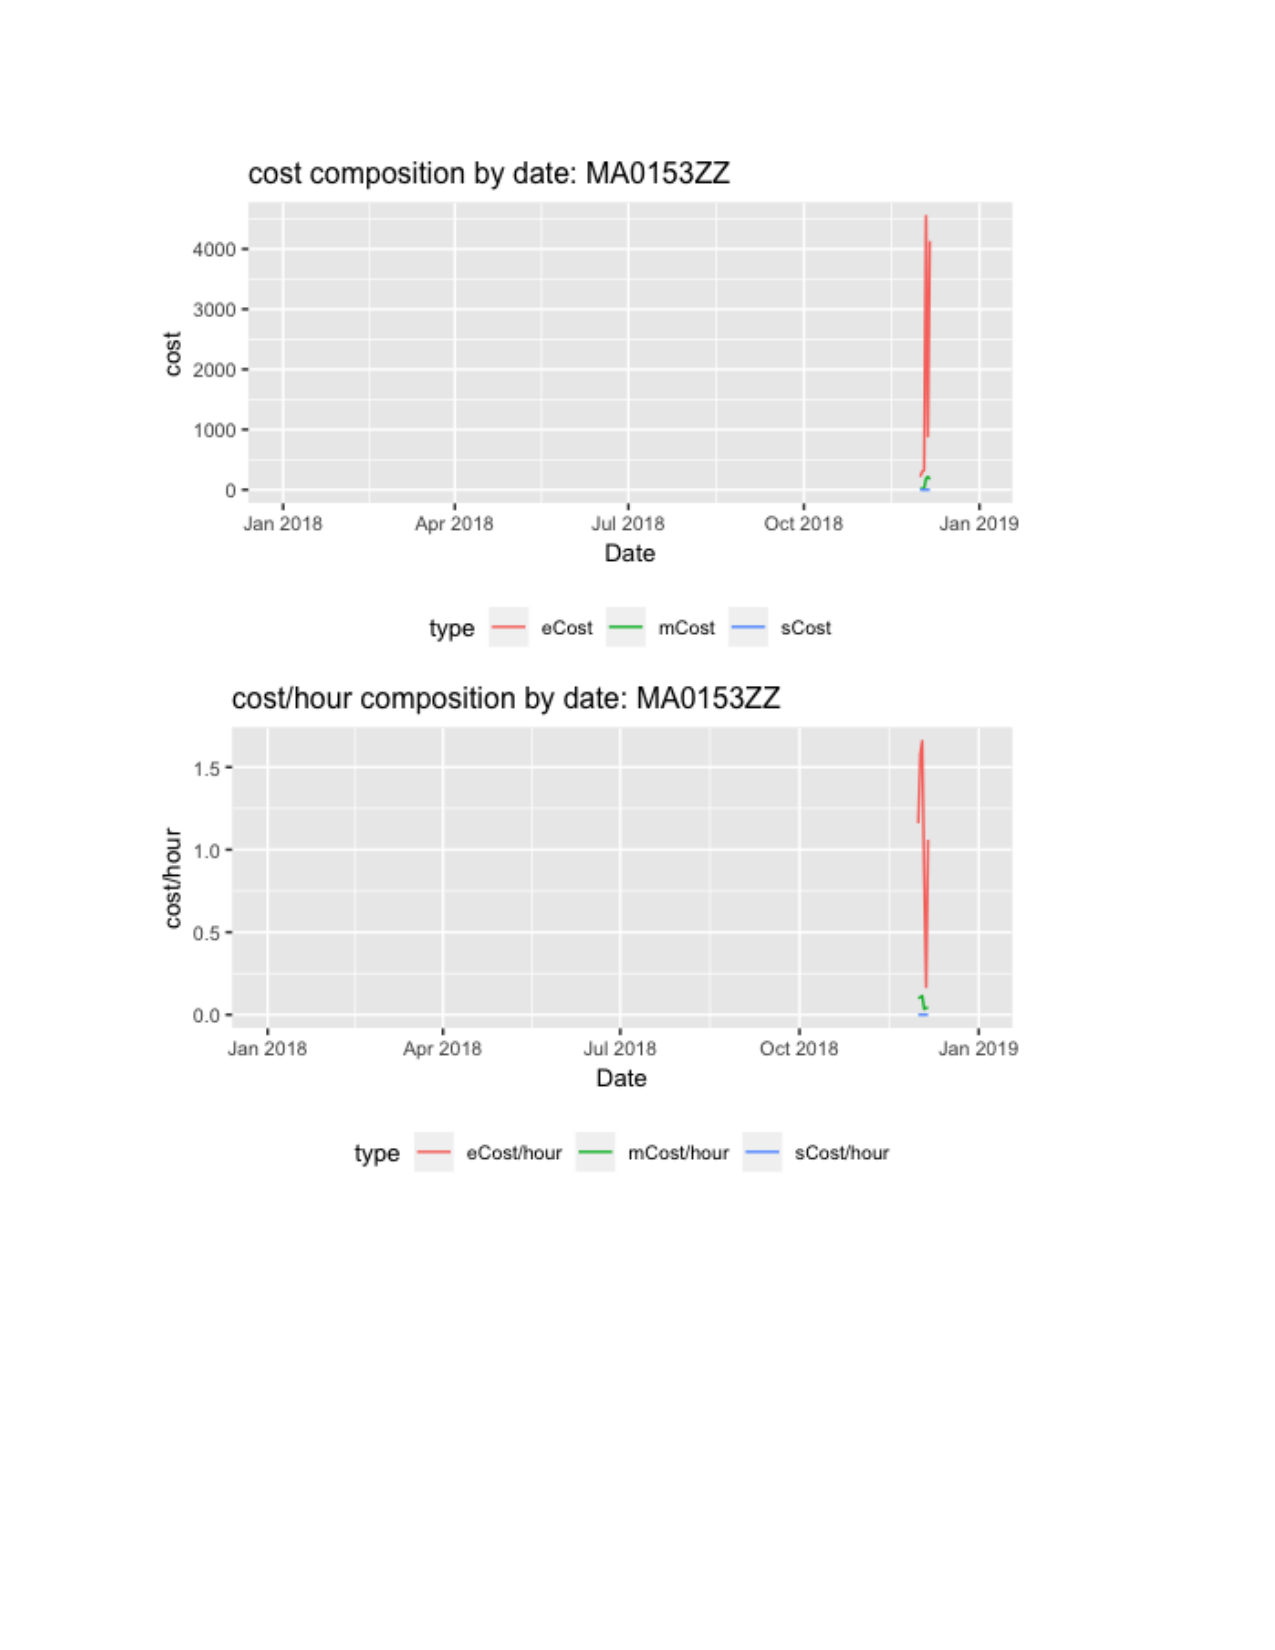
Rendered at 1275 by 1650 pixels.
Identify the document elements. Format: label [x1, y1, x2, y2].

picture [150, 150, 1025, 1200]
